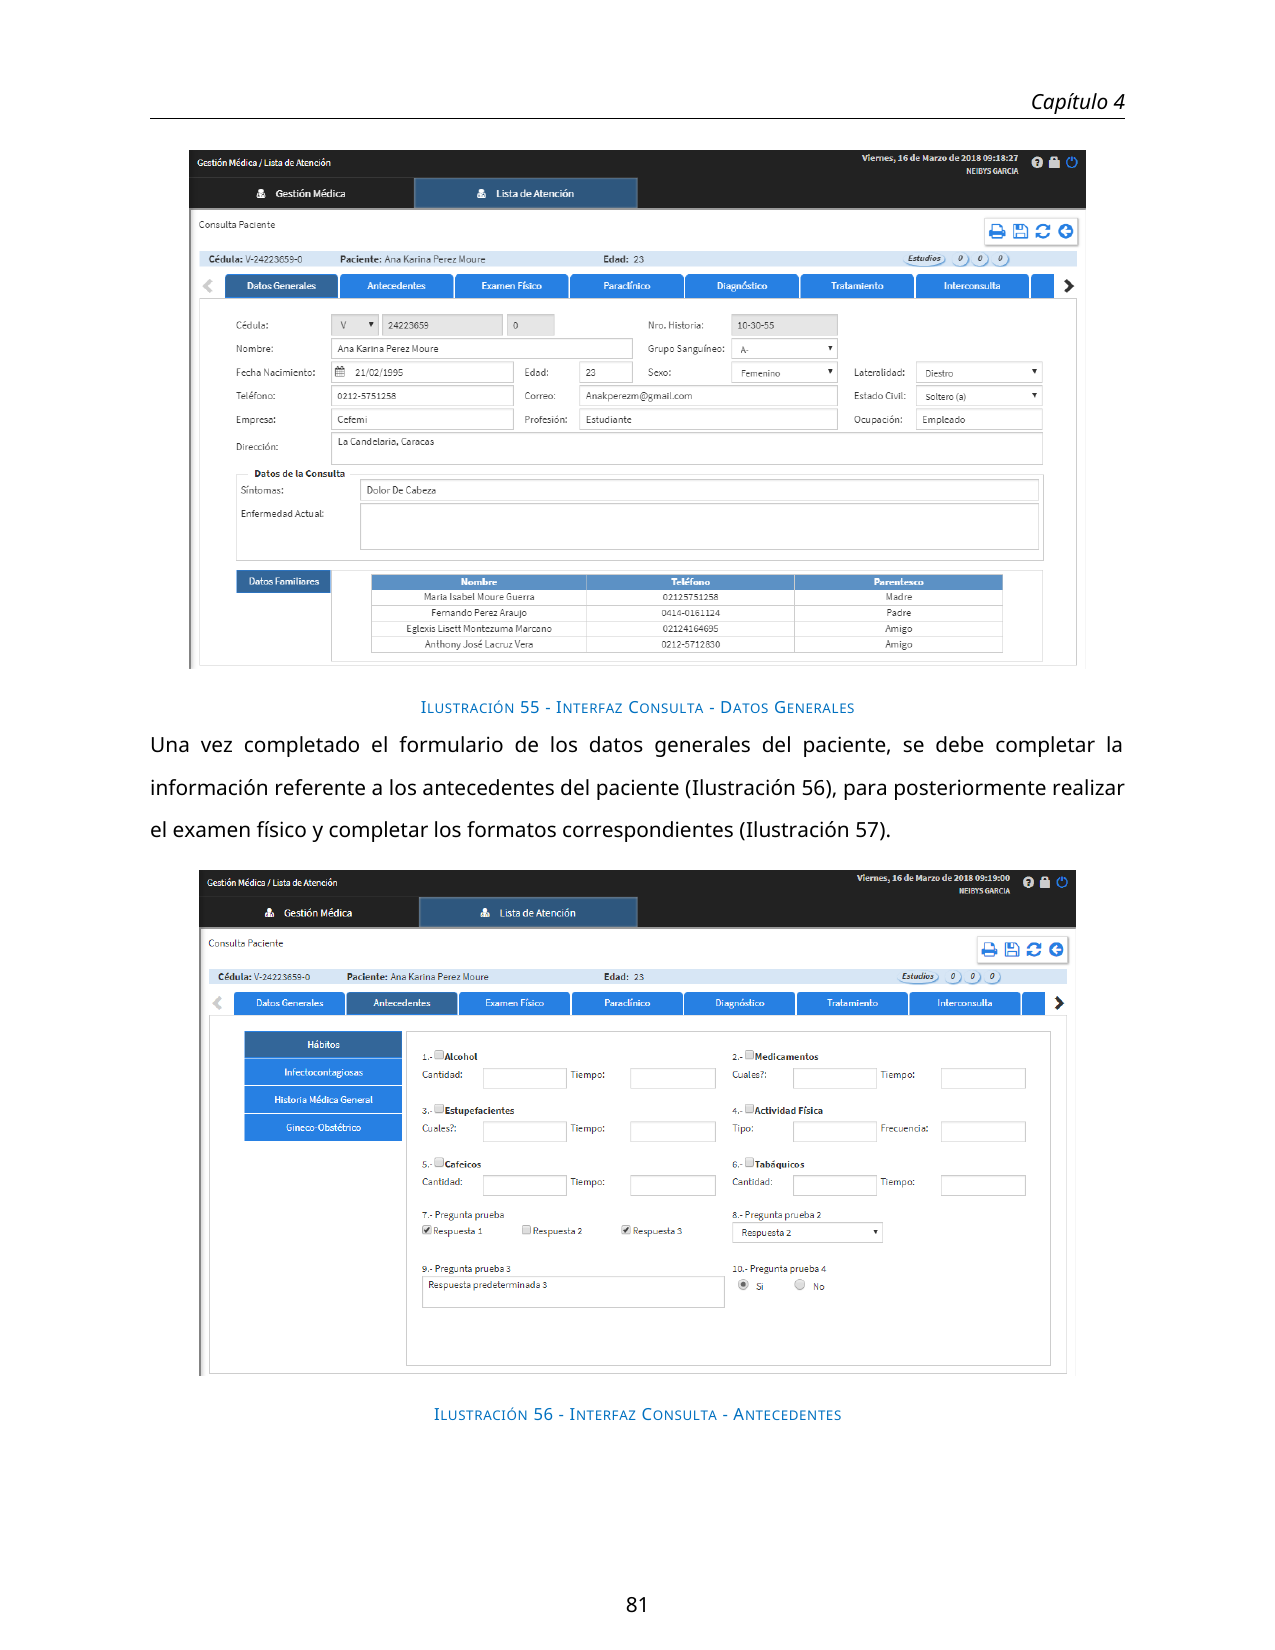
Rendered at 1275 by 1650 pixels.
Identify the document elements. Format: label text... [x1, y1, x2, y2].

picture [189, 150, 1086, 669]
text Una vez completado el formulario de los datos generales del paciente, se debe completar la información referente a los antecedentes del paciente (Ilustración 56), para posteriormente realizar el examen físico y completar los formatos correspondientes (Ilustración 57). [150, 730, 1125, 844]
text Ilustración 56 - Interfaz Consulta - Antecedentes [150, 1402, 1125, 1425]
picture [199, 870, 1076, 1376]
text Ilustración 55 - Interfaz Consulta - Datos Generales [150, 695, 1125, 718]
